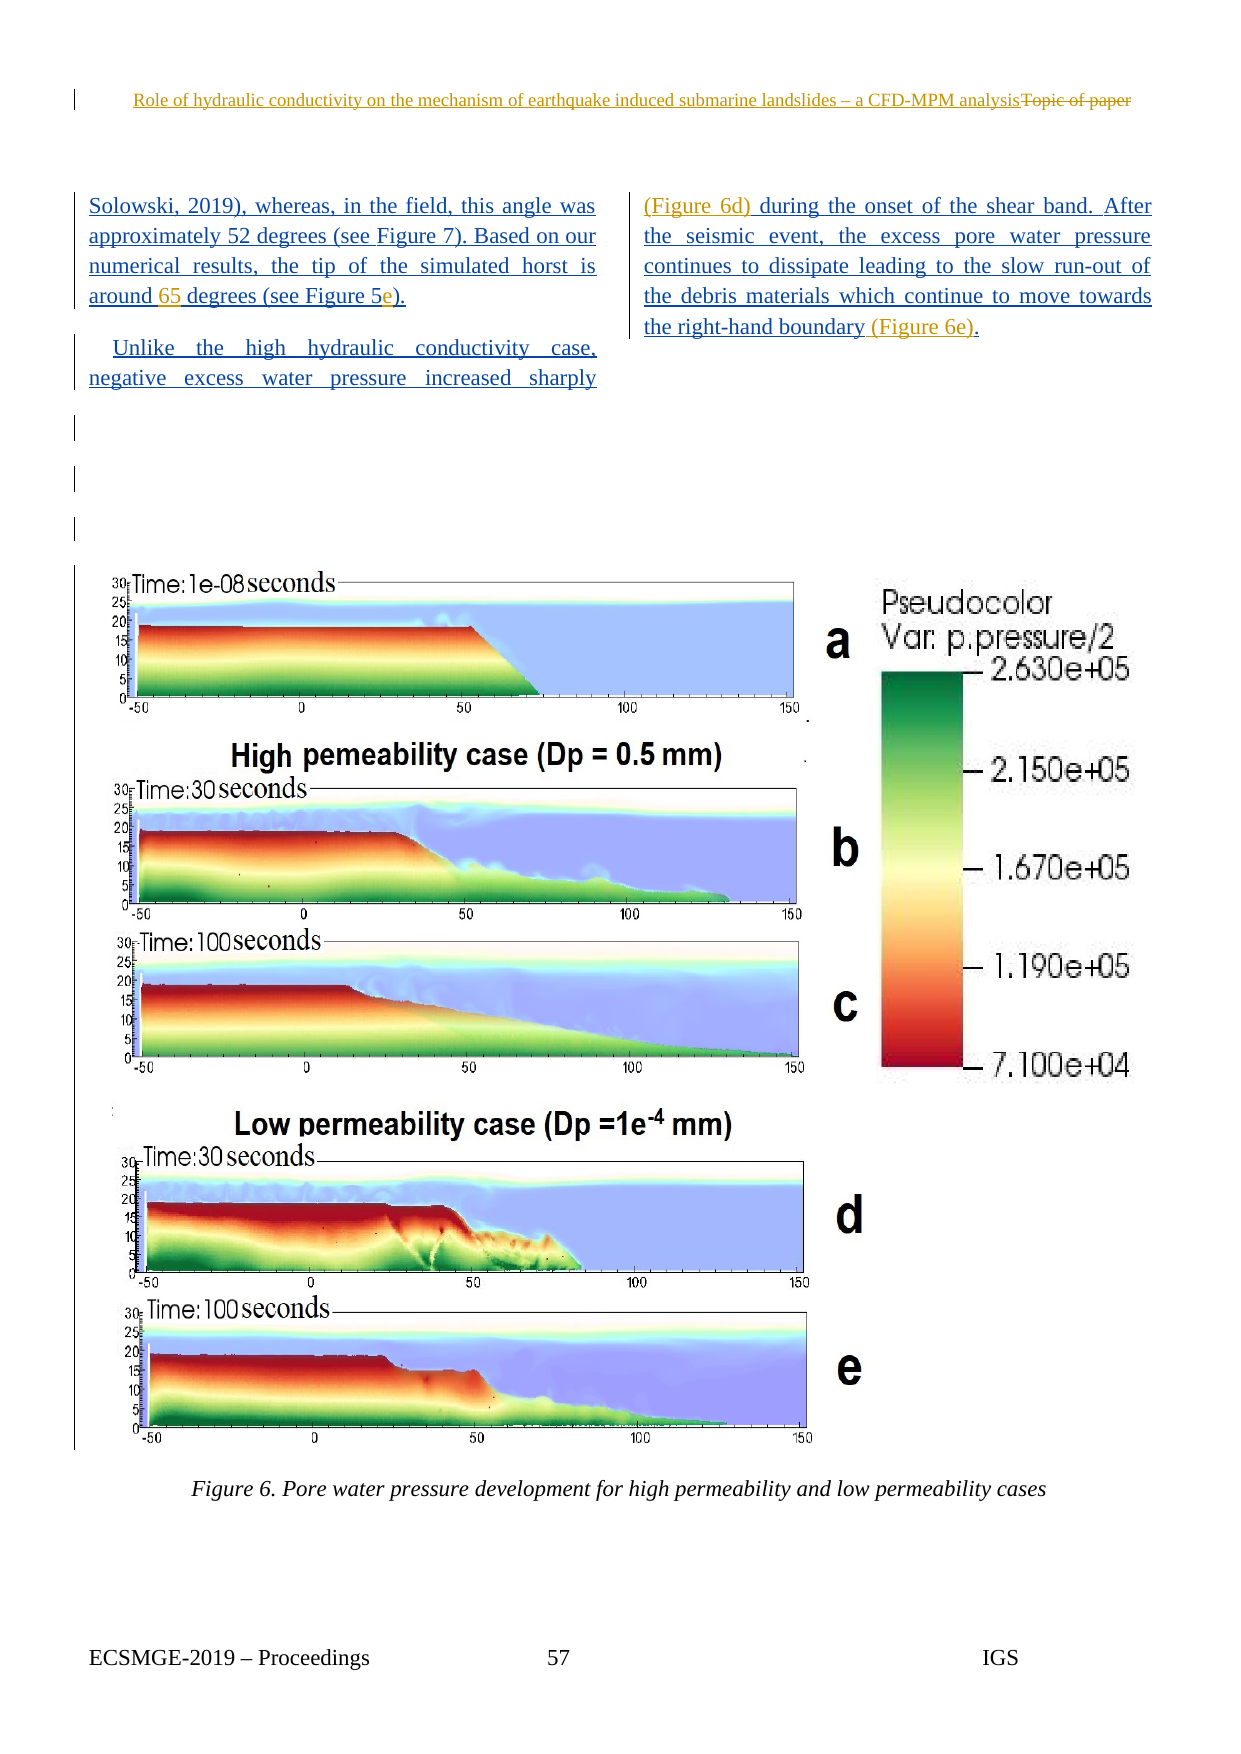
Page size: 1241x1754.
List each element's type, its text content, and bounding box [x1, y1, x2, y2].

text Figure 6. Pore water pressure development for high permeability and low permeability cases [89, 1475, 1152, 1501]
picture [105, 565, 1135, 1451]
